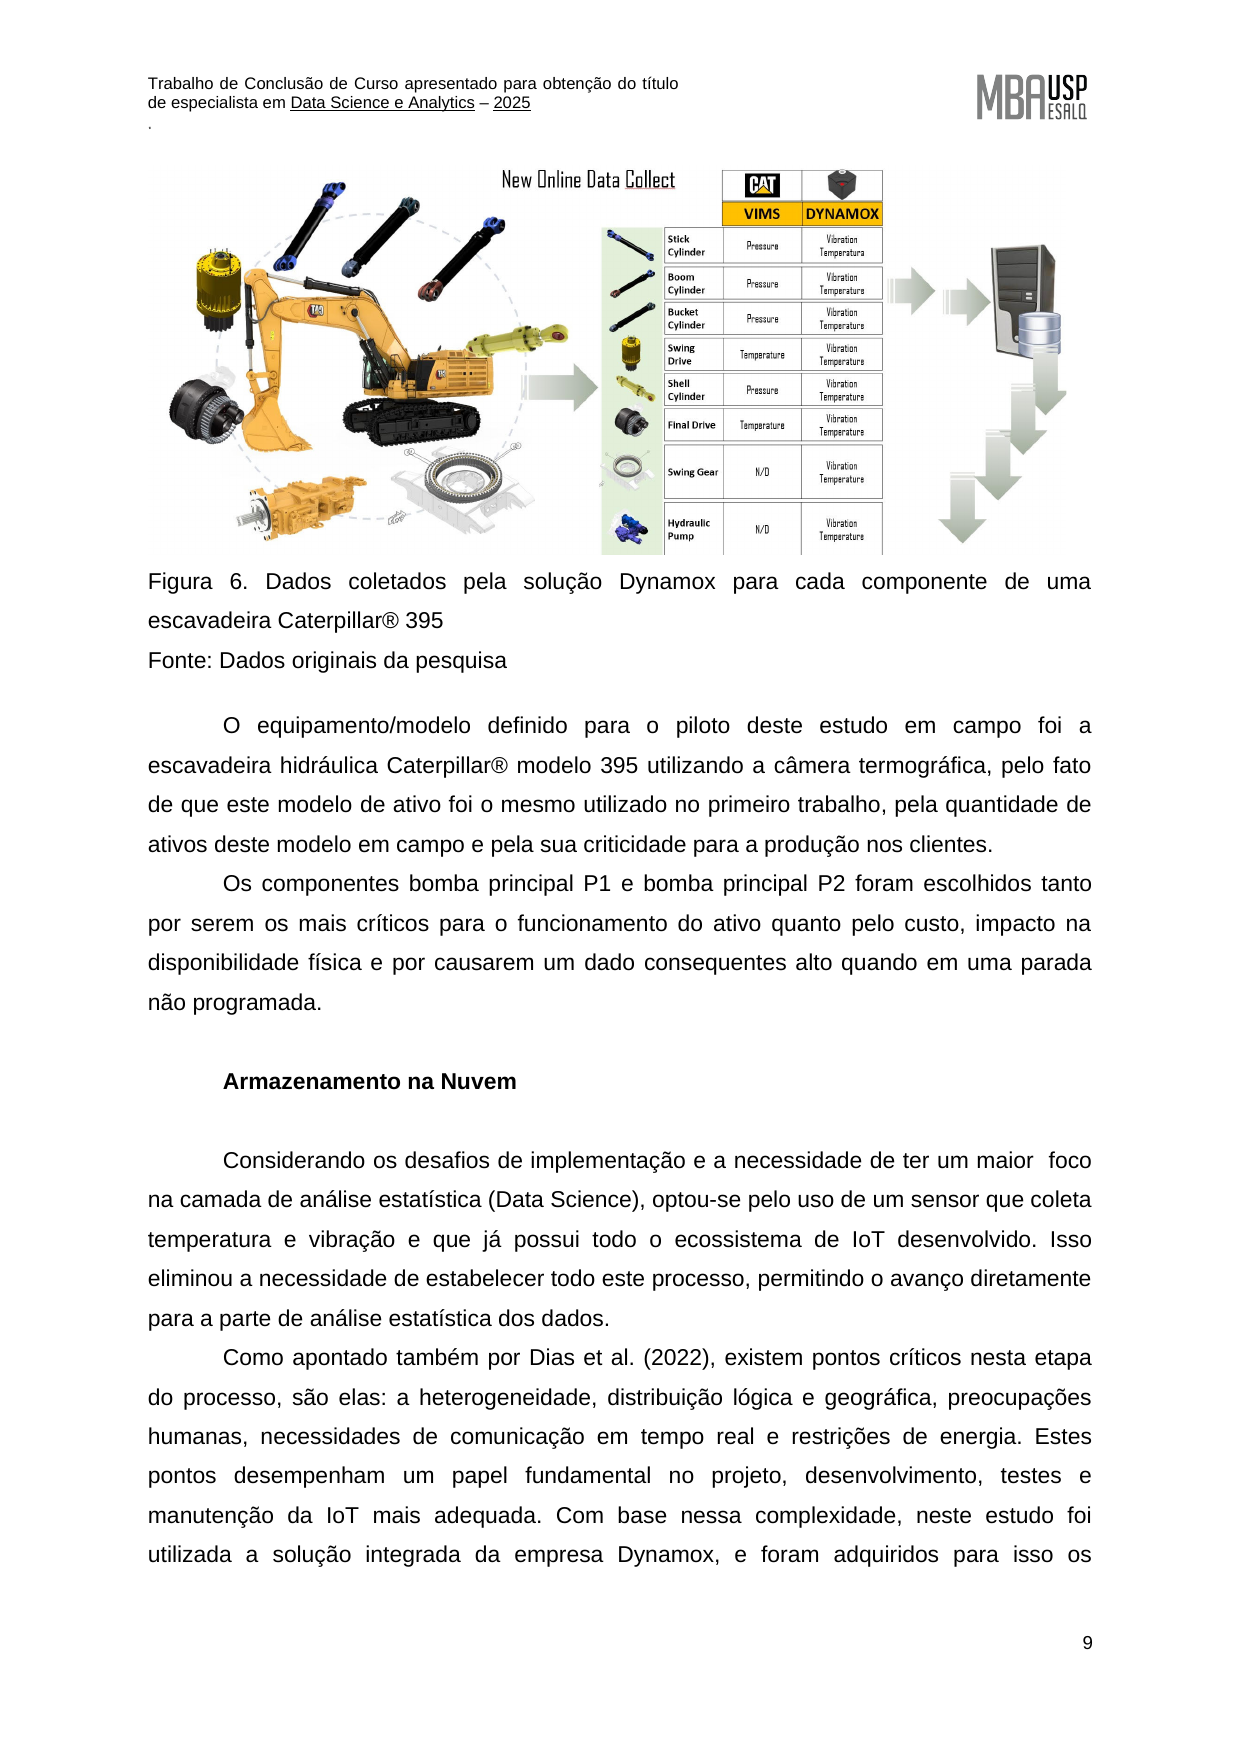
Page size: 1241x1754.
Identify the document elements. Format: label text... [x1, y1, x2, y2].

text O equipamento/modelo definido para o piloto deste estudo em campo foi a escavadeira hidráulica Caterpillar® modelo 395 utilizando a câmera termográfica, pelo fato de que este modelo de ativo foi o mesmo utilizado no primeiro trabalho, pela quantidade de ativos deste modelo em campo e pela sua criticidade para a produção nos clientes. [148, 712, 1092, 857]
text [148, 1344, 1092, 1568]
text Figura 6. Dados coletados pela solução Dynamox para cada componente de uma escavadeira Caterpillar® 395 [148, 568, 1092, 633]
picture [147, 165, 1067, 555]
text Considerando os desafios de implementação e a necessidade de ter um maior foco na camada de análise estatística (Data Science), optou-se pelo uso de um sensor que coleta temperatura e vibração e que já possui todo o ecossistema de IoT desenvolvido. Isso eliminou a necessidade de estabelecer todo este processo, permitindo o avanço diretamente para a parte de análise estatística dos dados. [148, 1147, 1092, 1331]
picture [972, 72, 1092, 122]
text Armazenamento na Nuvem [148, 1068, 1092, 1094]
text Os componentes bomba principal P1 e bomba principal P2 foram escolhidos tanto por serem os mais críticos para o funcionamento do ativo quanto pelo custo, impacto na disponibilidade física e por causarem um dado consequentes alto quando em uma parada não programada. [148, 870, 1092, 1015]
text Fonte: Dados originais da pesquisa [148, 647, 1092, 673]
